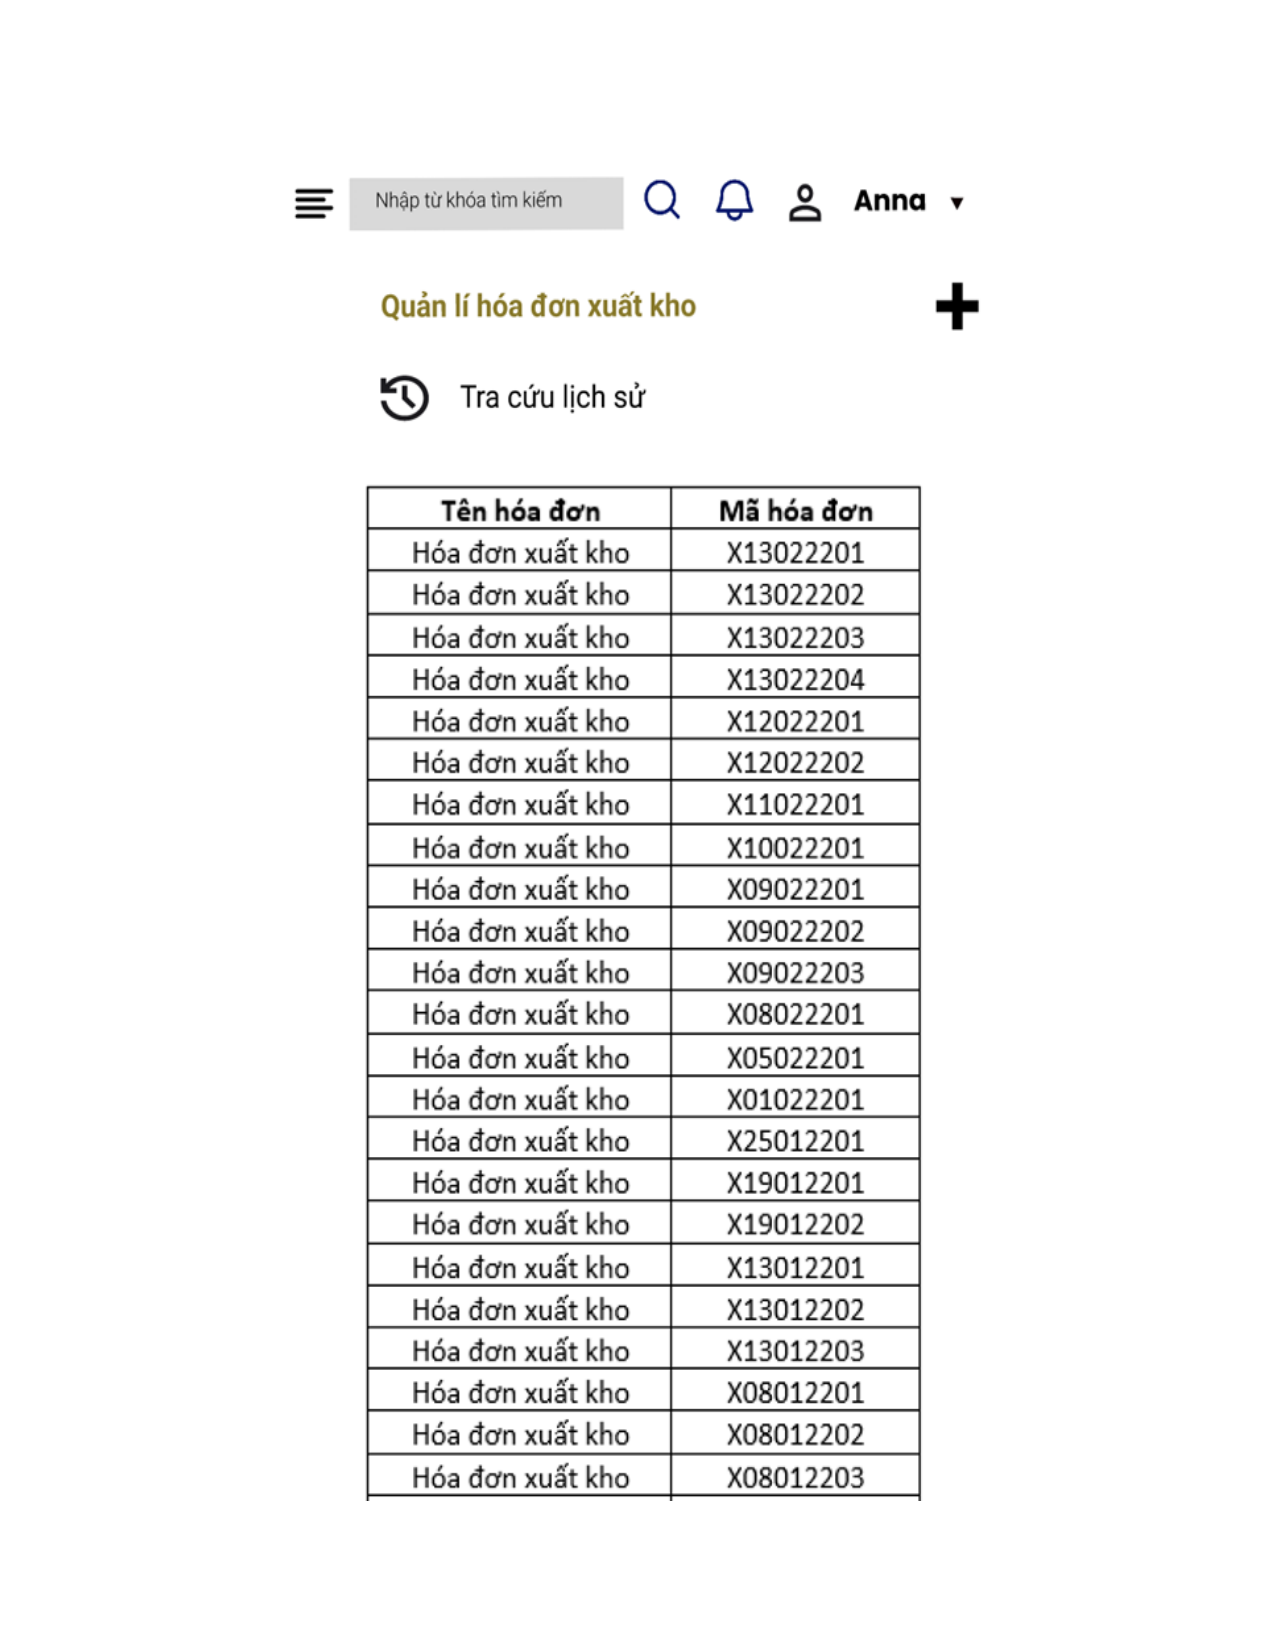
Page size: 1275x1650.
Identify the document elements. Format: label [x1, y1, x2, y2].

picture [292, 150, 983, 1501]
